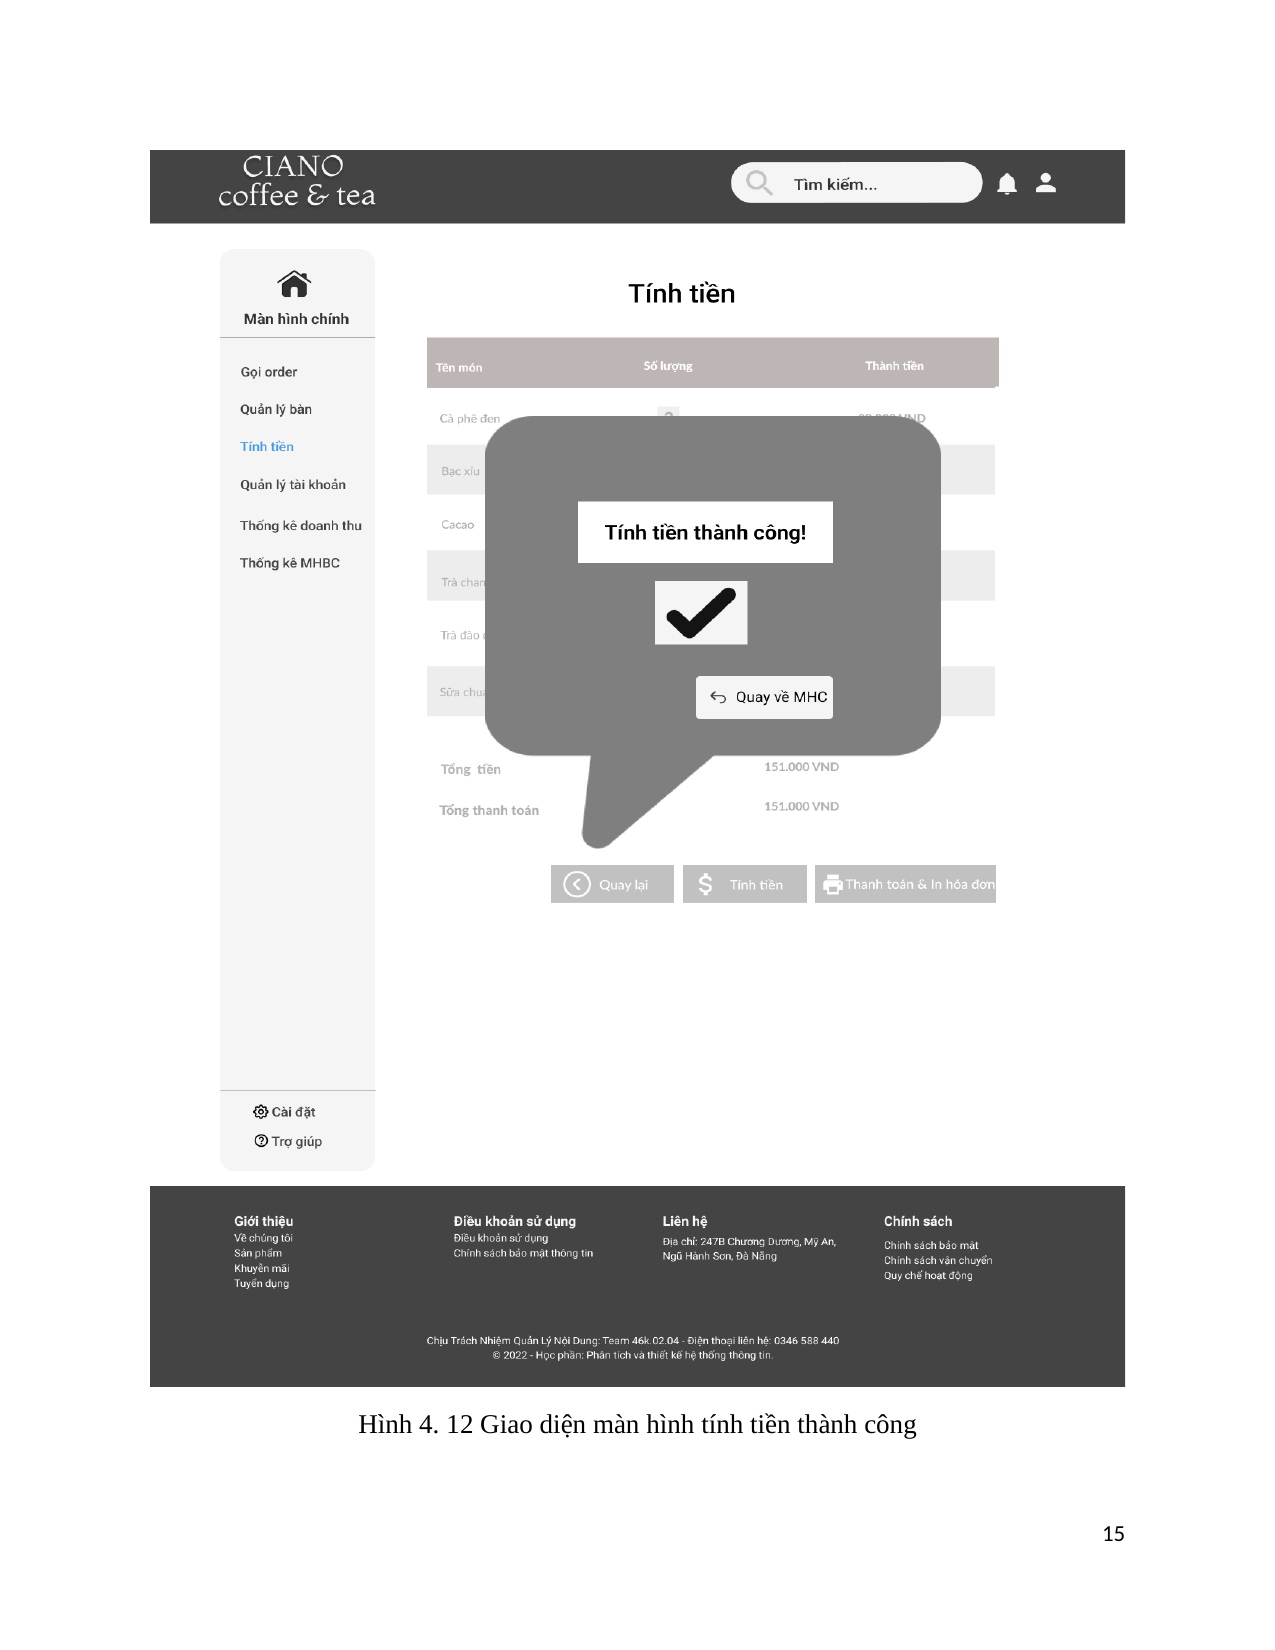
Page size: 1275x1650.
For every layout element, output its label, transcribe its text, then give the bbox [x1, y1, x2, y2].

text Hình 4. 12 Giao diện màn hình tính tiền thành công [150, 1408, 1125, 1439]
picture [150, 150, 1125, 1387]
